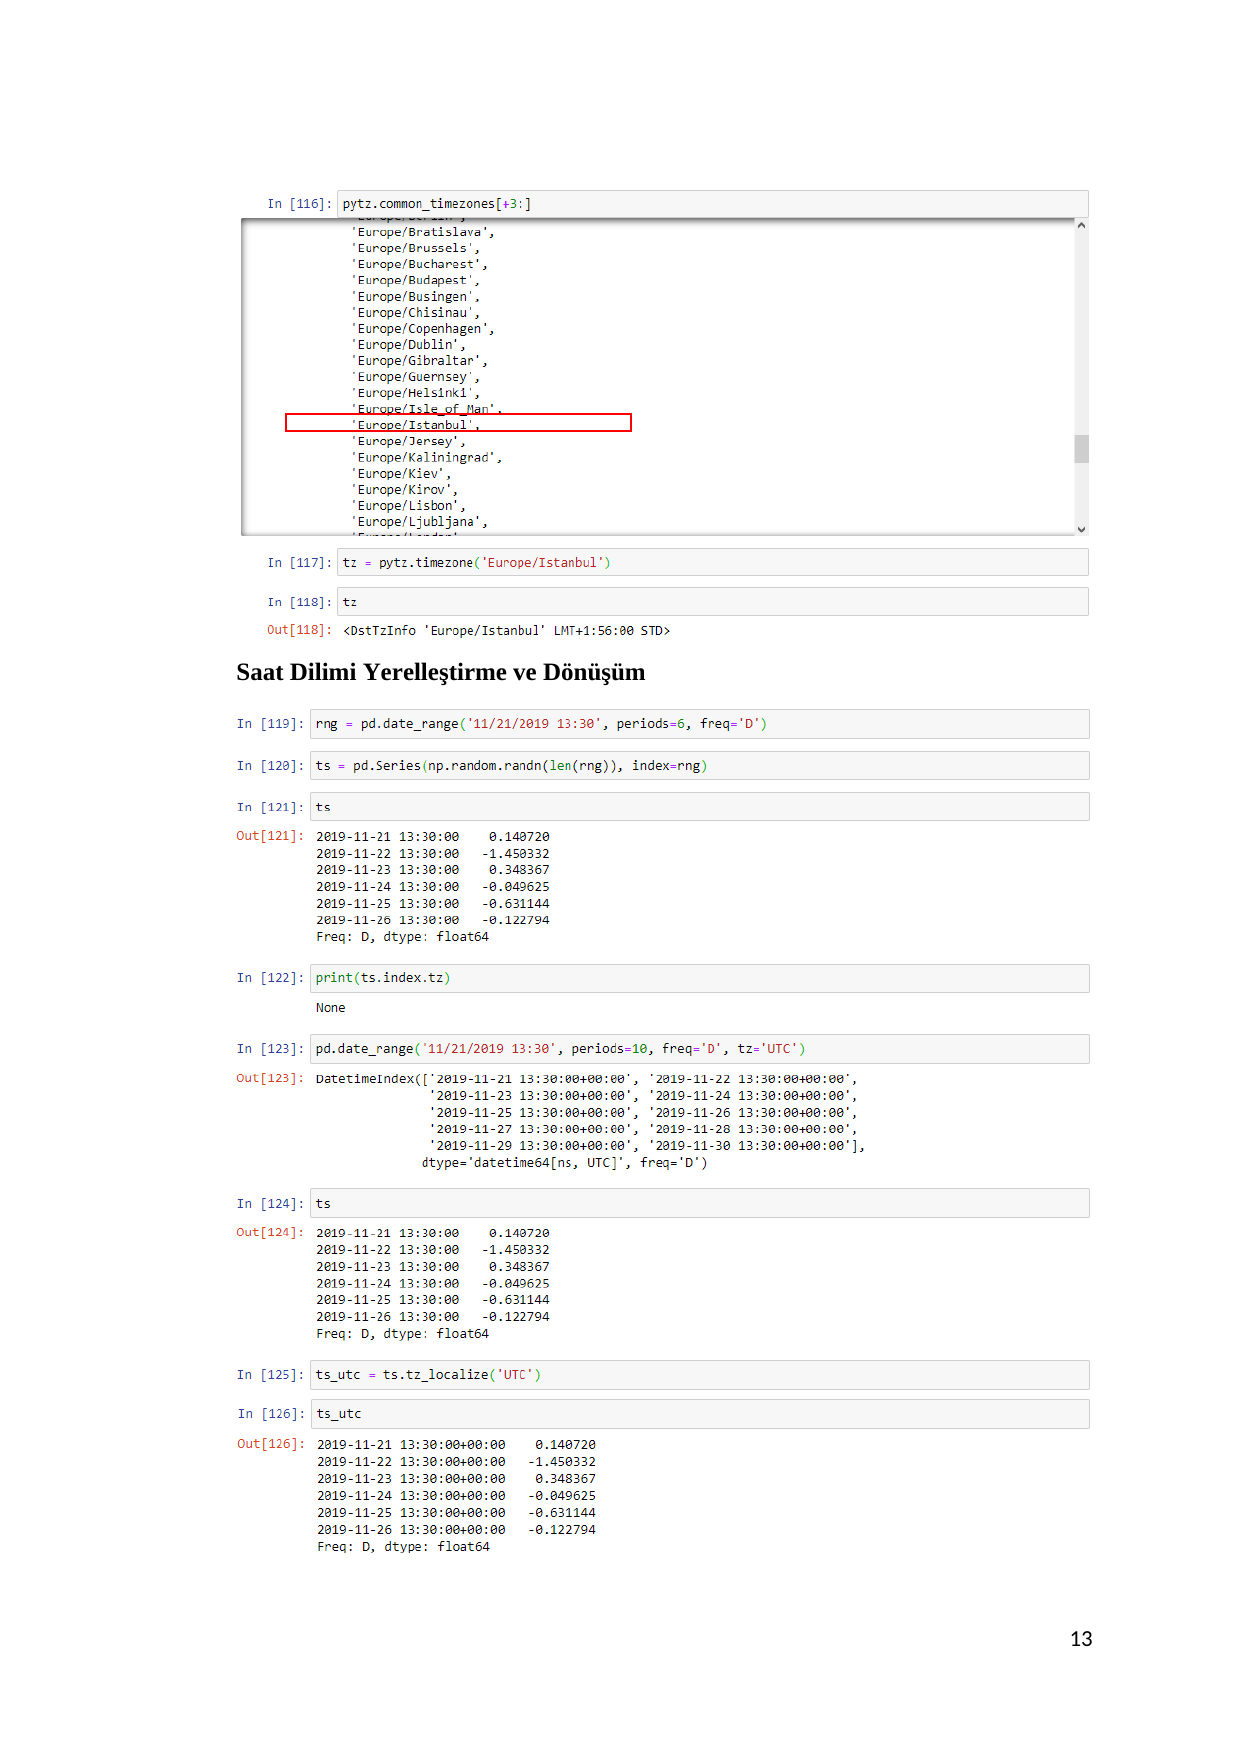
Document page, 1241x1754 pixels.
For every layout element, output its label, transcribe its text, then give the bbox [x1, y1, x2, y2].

picture [236, 177, 1091, 639]
picture [236, 704, 1091, 1394]
picture [236, 1396, 1091, 1553]
text Saat Dilimi Yerelleştirme ve Dönüşüm [236, 657, 1092, 686]
